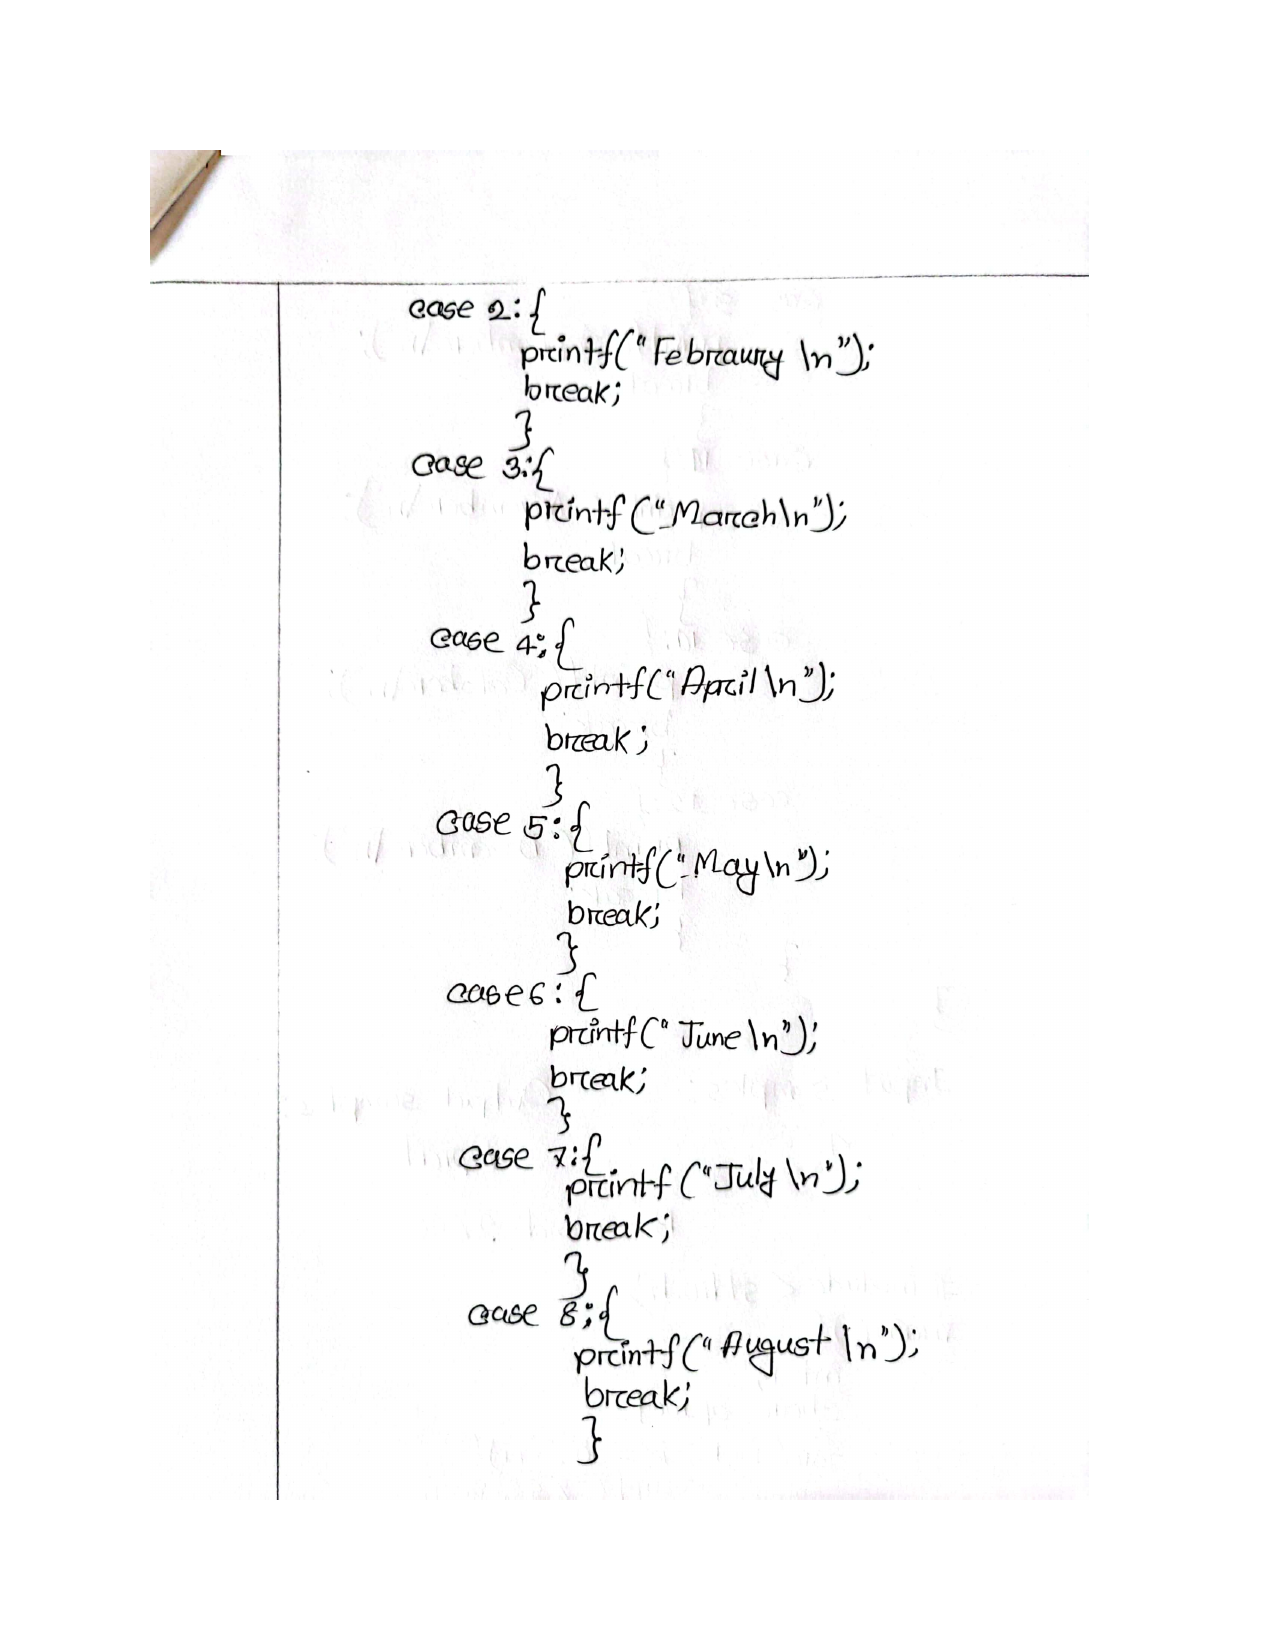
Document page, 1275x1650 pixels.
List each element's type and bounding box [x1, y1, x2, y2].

picture [150, 150, 1089, 1500]
